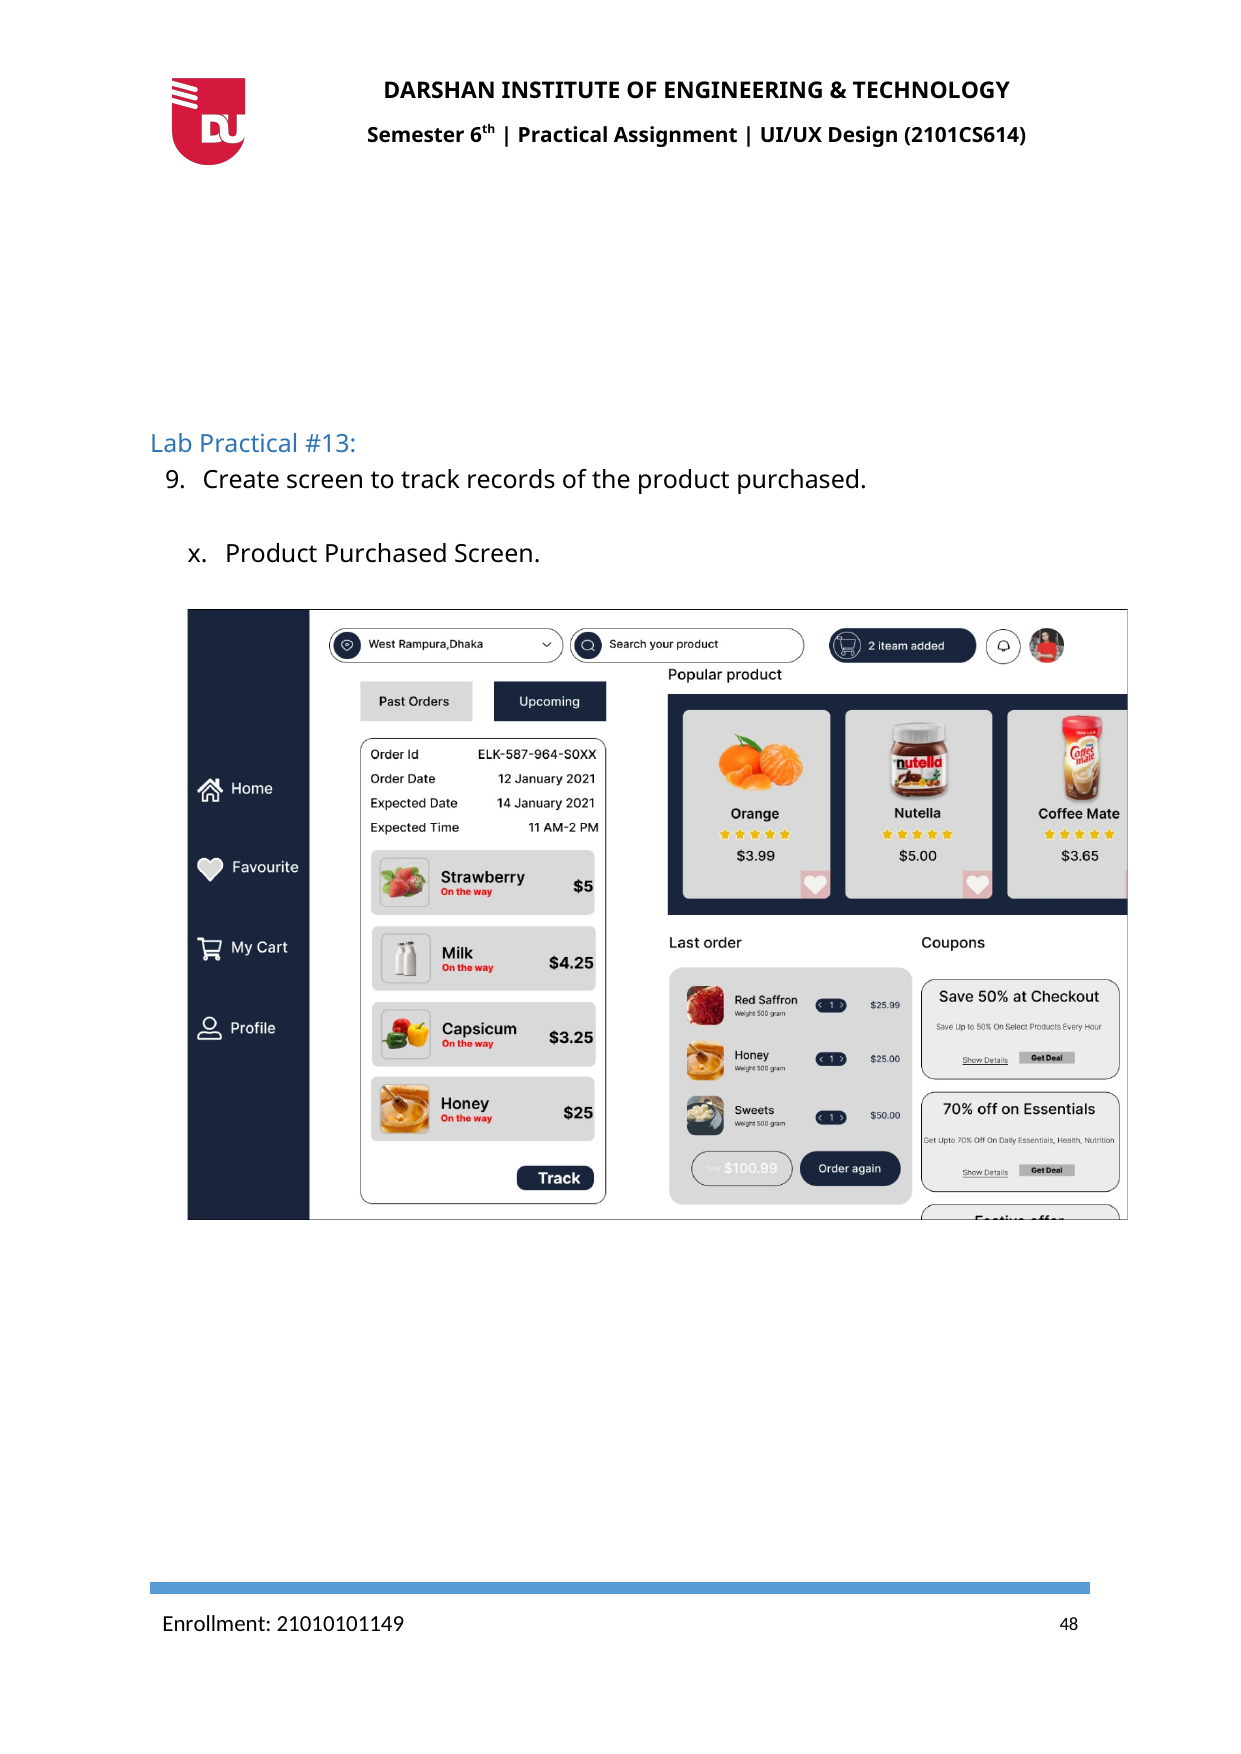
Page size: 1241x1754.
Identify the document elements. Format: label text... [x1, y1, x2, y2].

subtitle Lab Practical #13: [150, 425, 1090, 459]
list Product Purchased Screen. [187, 536, 1090, 570]
list Create screen to track records of the product purchased. [165, 462, 1090, 496]
picture [161, 73, 256, 169]
picture [187, 609, 1128, 1220]
